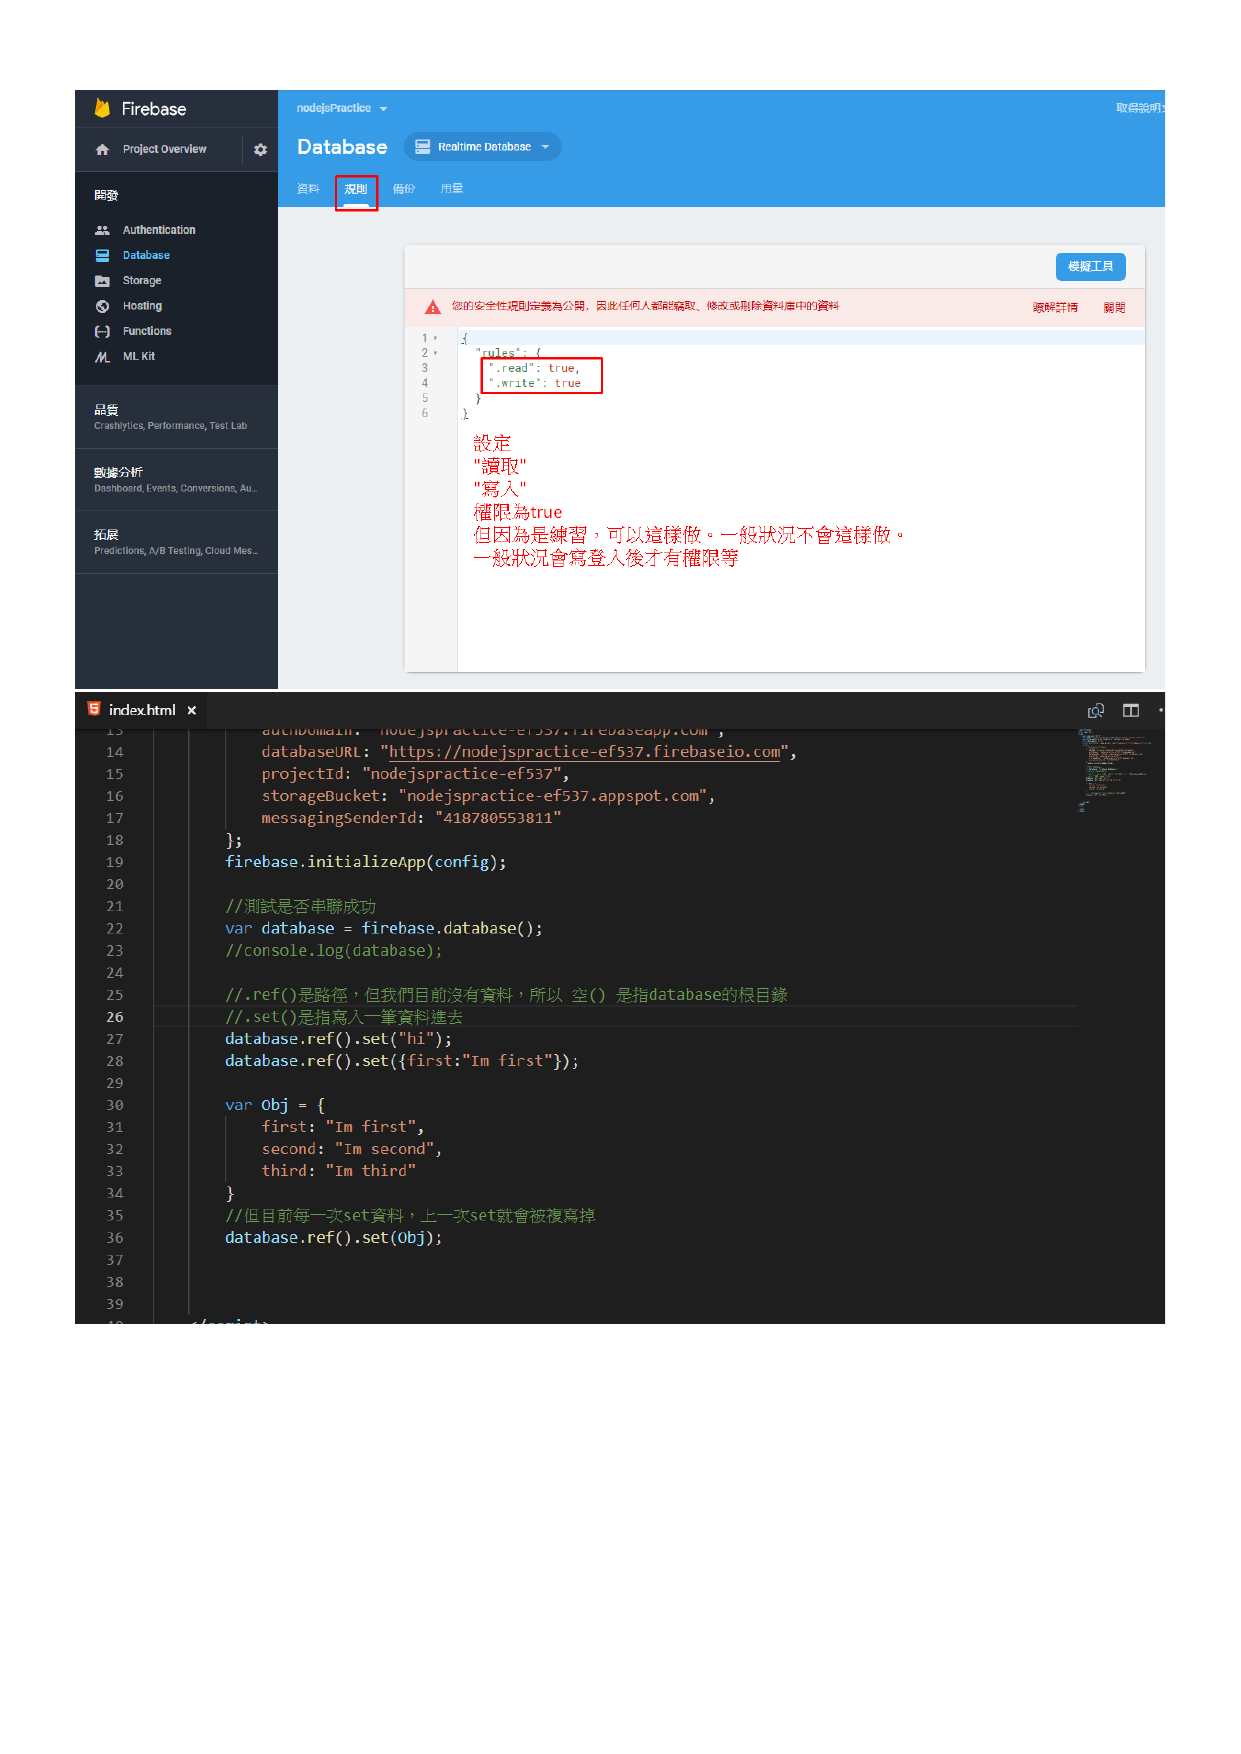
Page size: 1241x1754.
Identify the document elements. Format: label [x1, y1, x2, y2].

picture [75, 90, 1166, 689]
picture [75, 692, 1166, 1324]
